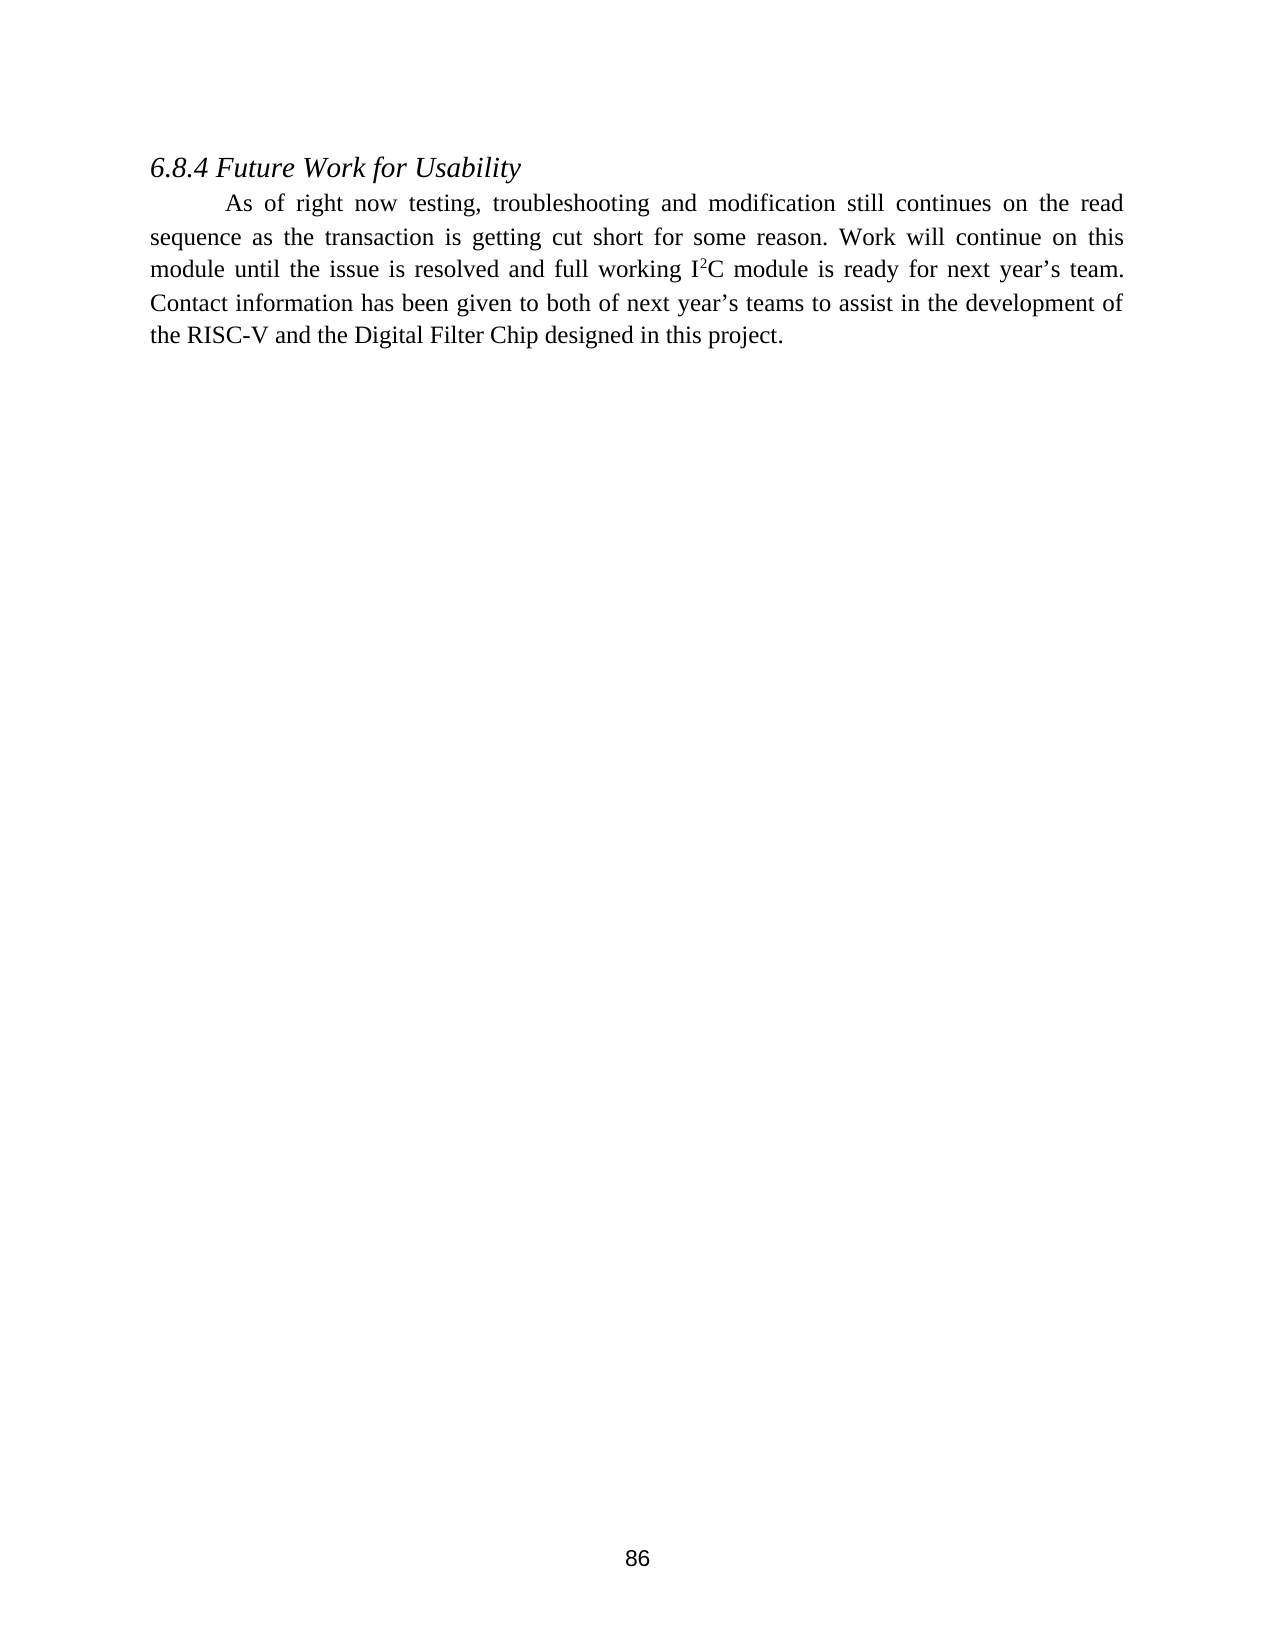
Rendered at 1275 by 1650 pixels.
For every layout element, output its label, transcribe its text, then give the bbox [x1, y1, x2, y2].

text As of right now testing, troubleshooting and modification still continues on the read sequence as the transaction is getting cut short for some reason. Work will continue on this module until the issue is resolved and full working I2C module is ready for next year’s team. Contact information has been given to both of next year’s teams to assist in the development of the RISC-V and the Digital Filter Chip designed in this project. [150, 188, 1125, 349]
text 6.8.4 Future Work for Usability [150, 150, 1125, 183]
